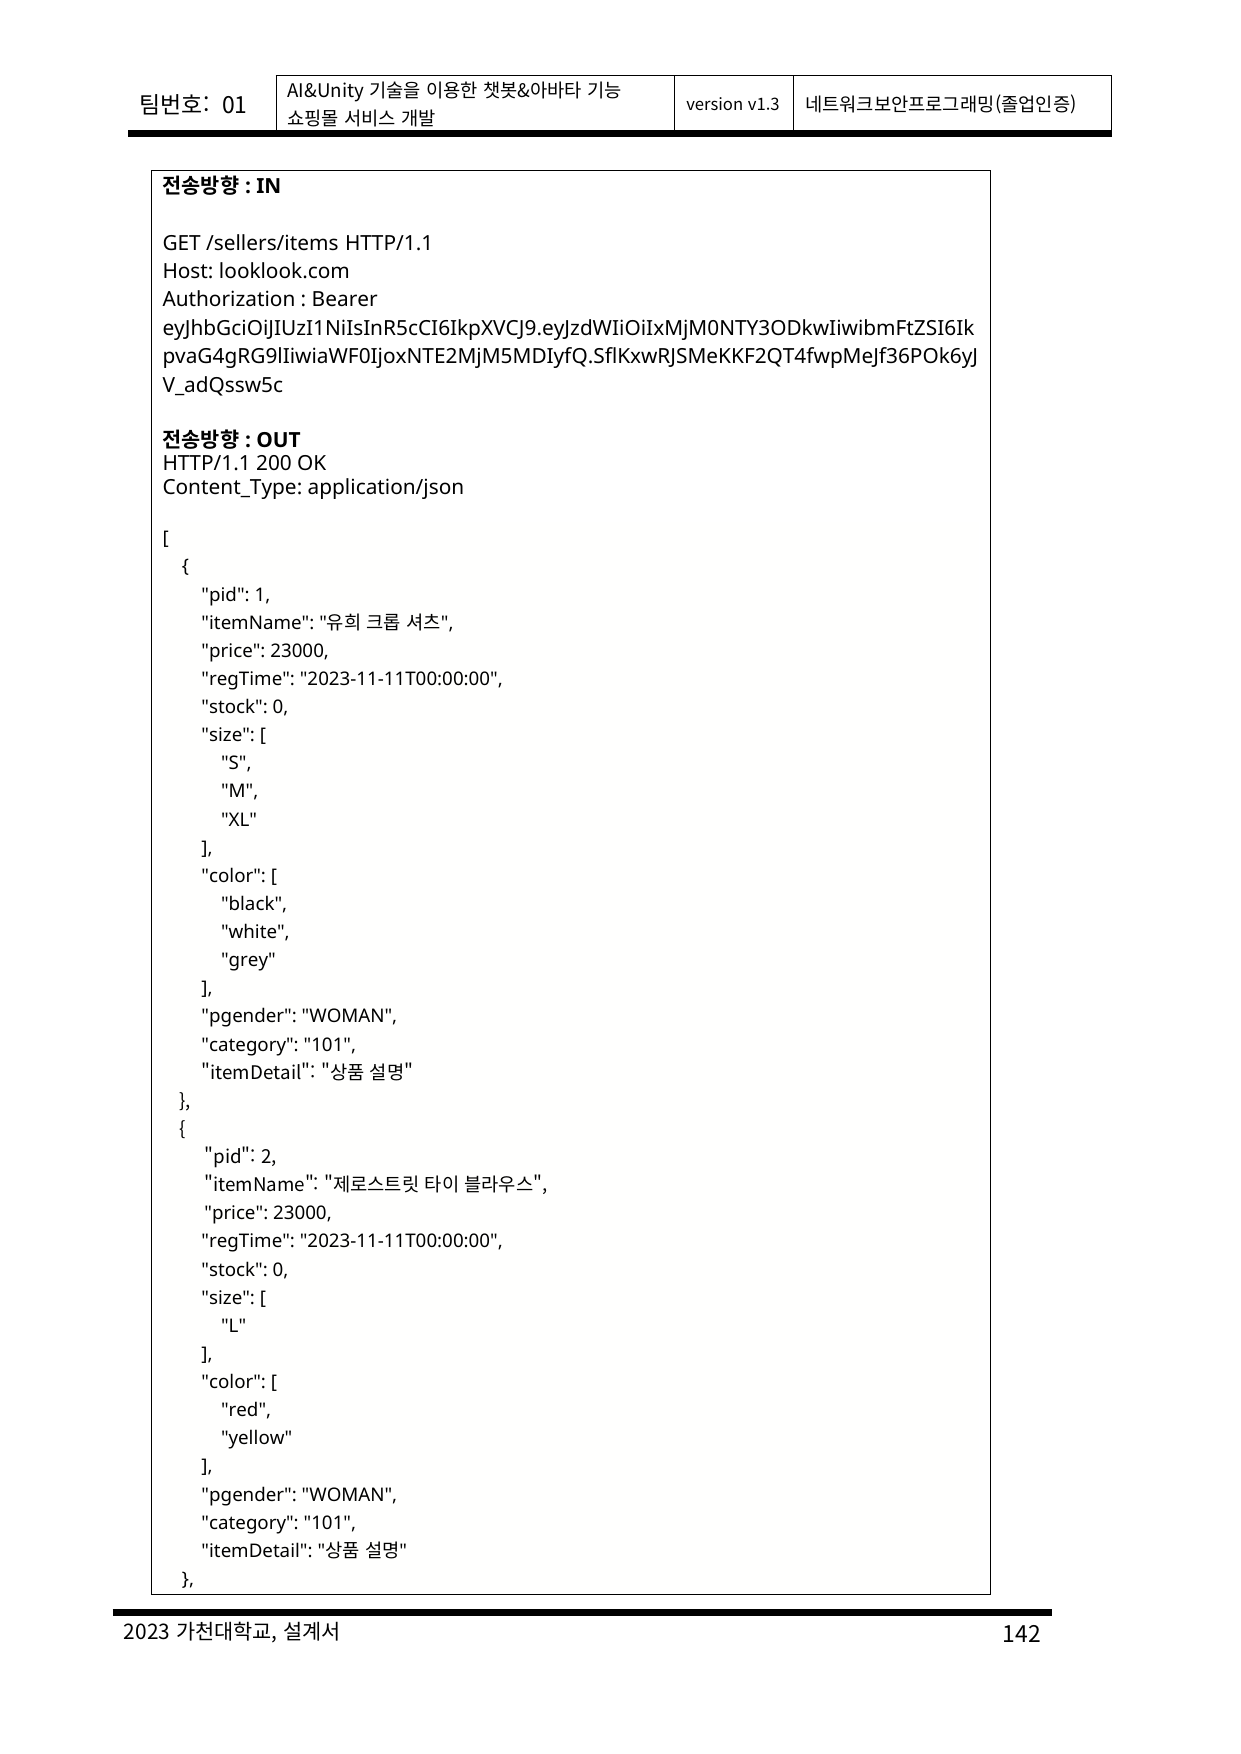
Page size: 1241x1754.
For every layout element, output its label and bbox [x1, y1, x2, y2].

table_cell [113, 167, 1018, 1597]
